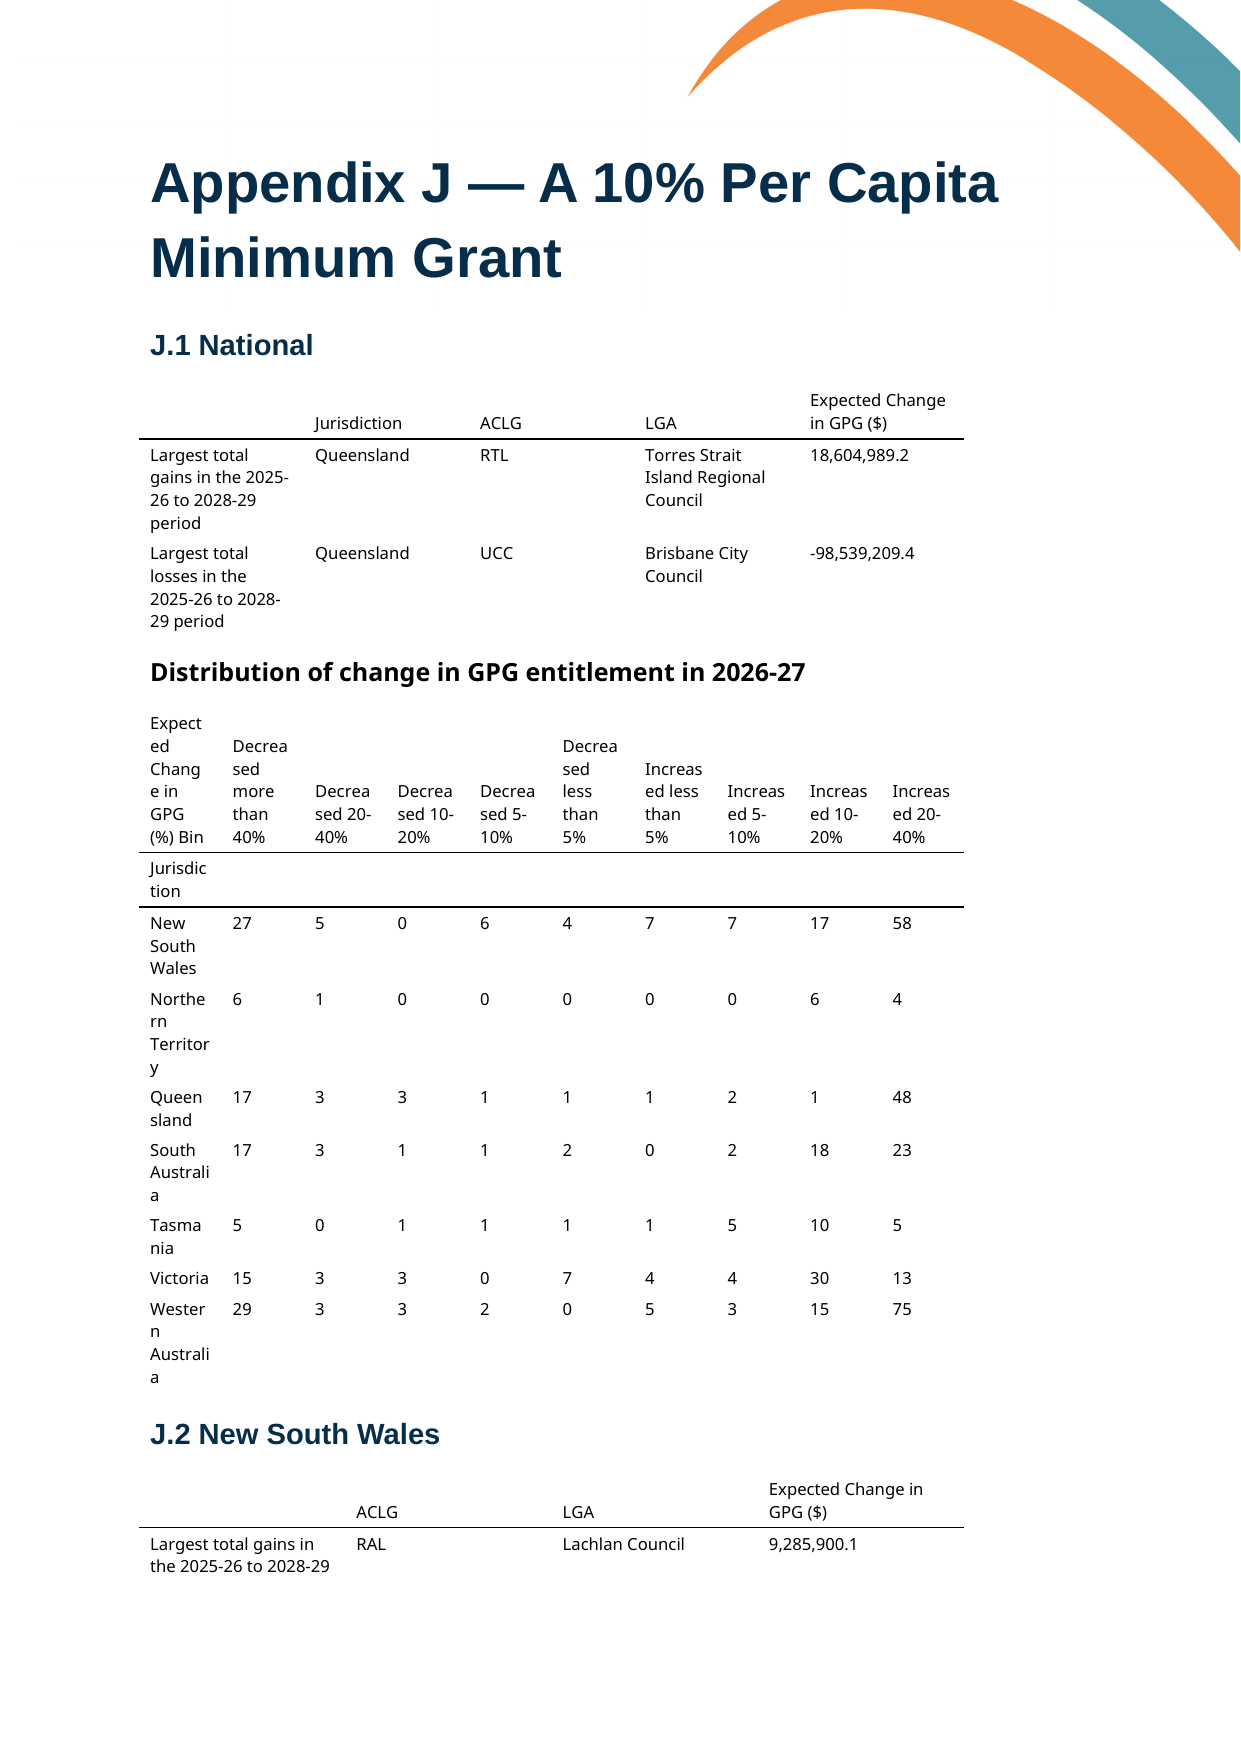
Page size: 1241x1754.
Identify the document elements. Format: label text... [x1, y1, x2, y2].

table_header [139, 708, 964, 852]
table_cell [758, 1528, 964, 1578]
subtitle Appendix J — A 10% Per Capita Minimum Grant [150, 150, 1090, 289]
picture [19, 0, 1241, 306]
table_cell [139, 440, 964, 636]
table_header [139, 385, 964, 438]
subtitle J.2 New South Wales [150, 1417, 1090, 1450]
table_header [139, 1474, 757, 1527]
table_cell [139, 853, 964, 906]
subtitle J.1 National [150, 328, 1090, 361]
text Distribution of change in GPG entitlement in 2026-27 [150, 655, 1090, 689]
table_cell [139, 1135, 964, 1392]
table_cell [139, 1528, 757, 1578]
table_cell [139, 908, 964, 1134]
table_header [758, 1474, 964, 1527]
